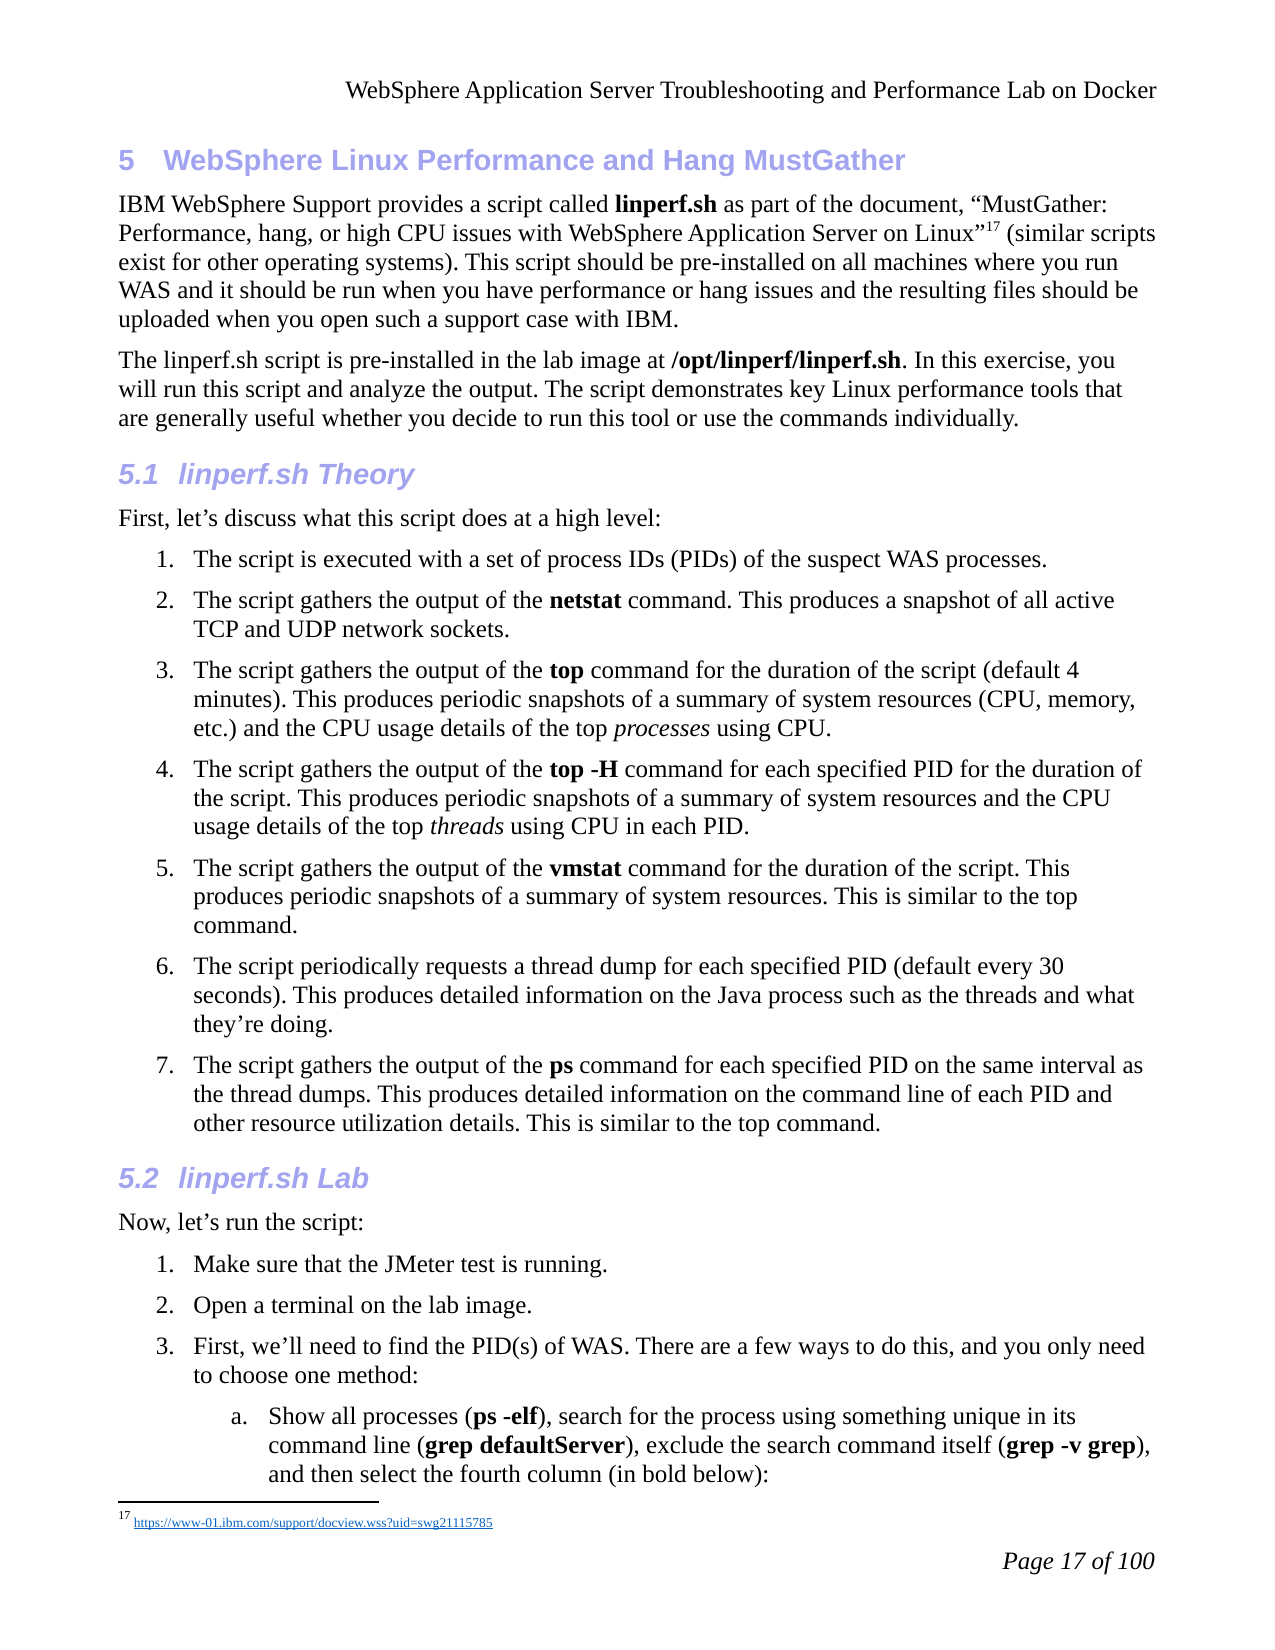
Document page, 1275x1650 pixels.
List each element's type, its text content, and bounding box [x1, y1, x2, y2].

subtitle WebSphere Linux Performance and Hang MustGather [118, 143, 1157, 177]
list The script gathers the output of the vmstat command for the duration of the script. This produces periodic snapshots of a summary of system resources. This is similar to the top command. [156, 853, 1157, 939]
list The script periodically requests a thread dump for each specified PID (default every 30 seconds). This produces detailed information on the Java process such as the threads and what they’re doing. [156, 951, 1157, 1038]
list Show all processes (ps -elf), search for the process using something unique in its command line (grep defaultServer), exclude the search command itself (grep -v grep), and then select the fourth column (in bold below): [231, 1401, 1157, 1487]
text Now, let’s run the script: [118, 1207, 1157, 1236]
list First, we’ll need to find the PID(s) of WAS. There are a few ways to do this, and you only need to choose one method: [156, 1331, 1157, 1389]
subtitle linperf.sh Theory [118, 457, 1157, 490]
list Open a terminal on the lab image. [156, 1290, 1157, 1319]
text IBM WebSphere Support provides a script called linperf.sh as part of the document, “MustGather: Performance, hang, or high CPU issues with WebSphere Application Server on Linux” (similar scripts exist for other operating systems). This script should be pre-installed on all machines where you run WAS and it should be run when you have performance or hang issues and the resulting files should be uploaded when you open such a support case with IBM. [118, 189, 1157, 333]
list The script gathers the output of the ps command for each specified PID on the same interval as the thread dumps. This produces detailed information on the command line of each PID and other resource utilization details. This is similar to the top command. [156, 1050, 1157, 1136]
list Make sure that the JMeter test is running. [156, 1249, 1157, 1277]
text First, let’s discuss what this script does at a high level: [118, 503, 1157, 531]
subtitle linperf.sh Lab [118, 1161, 1157, 1195]
text The linperf.sh script is pre-installed in the lab image at /opt/linperf/linperf.sh. In this exercise, you will run this script and analyze the output. The script demonstrates key Linux performance tools that are generally useful whether you decide to run this tool or use the commands individually. [118, 345, 1157, 432]
list The script is executed with a set of process IDs (PIDs) of the suspect WAS processes. [156, 544, 1157, 573]
list The script gathers the output of the top command for the duration of the script (default 4 minutes). This produces periodic snapshots of a summary of system resources (CPU, memory, etc.) and the CPU usage details of the top processes using CPU. [156, 655, 1157, 741]
list The script gathers the output of the top -H command for each specified PID for the duration of the script. This produces periodic snapshots of a summary of system resources and the CPU usage details of the top threads using CPU in each PID. [156, 754, 1157, 840]
list The script gathers the output of the netstat command. This produces a snapshot of all active TCP and UDP network sockets. [156, 585, 1157, 643]
